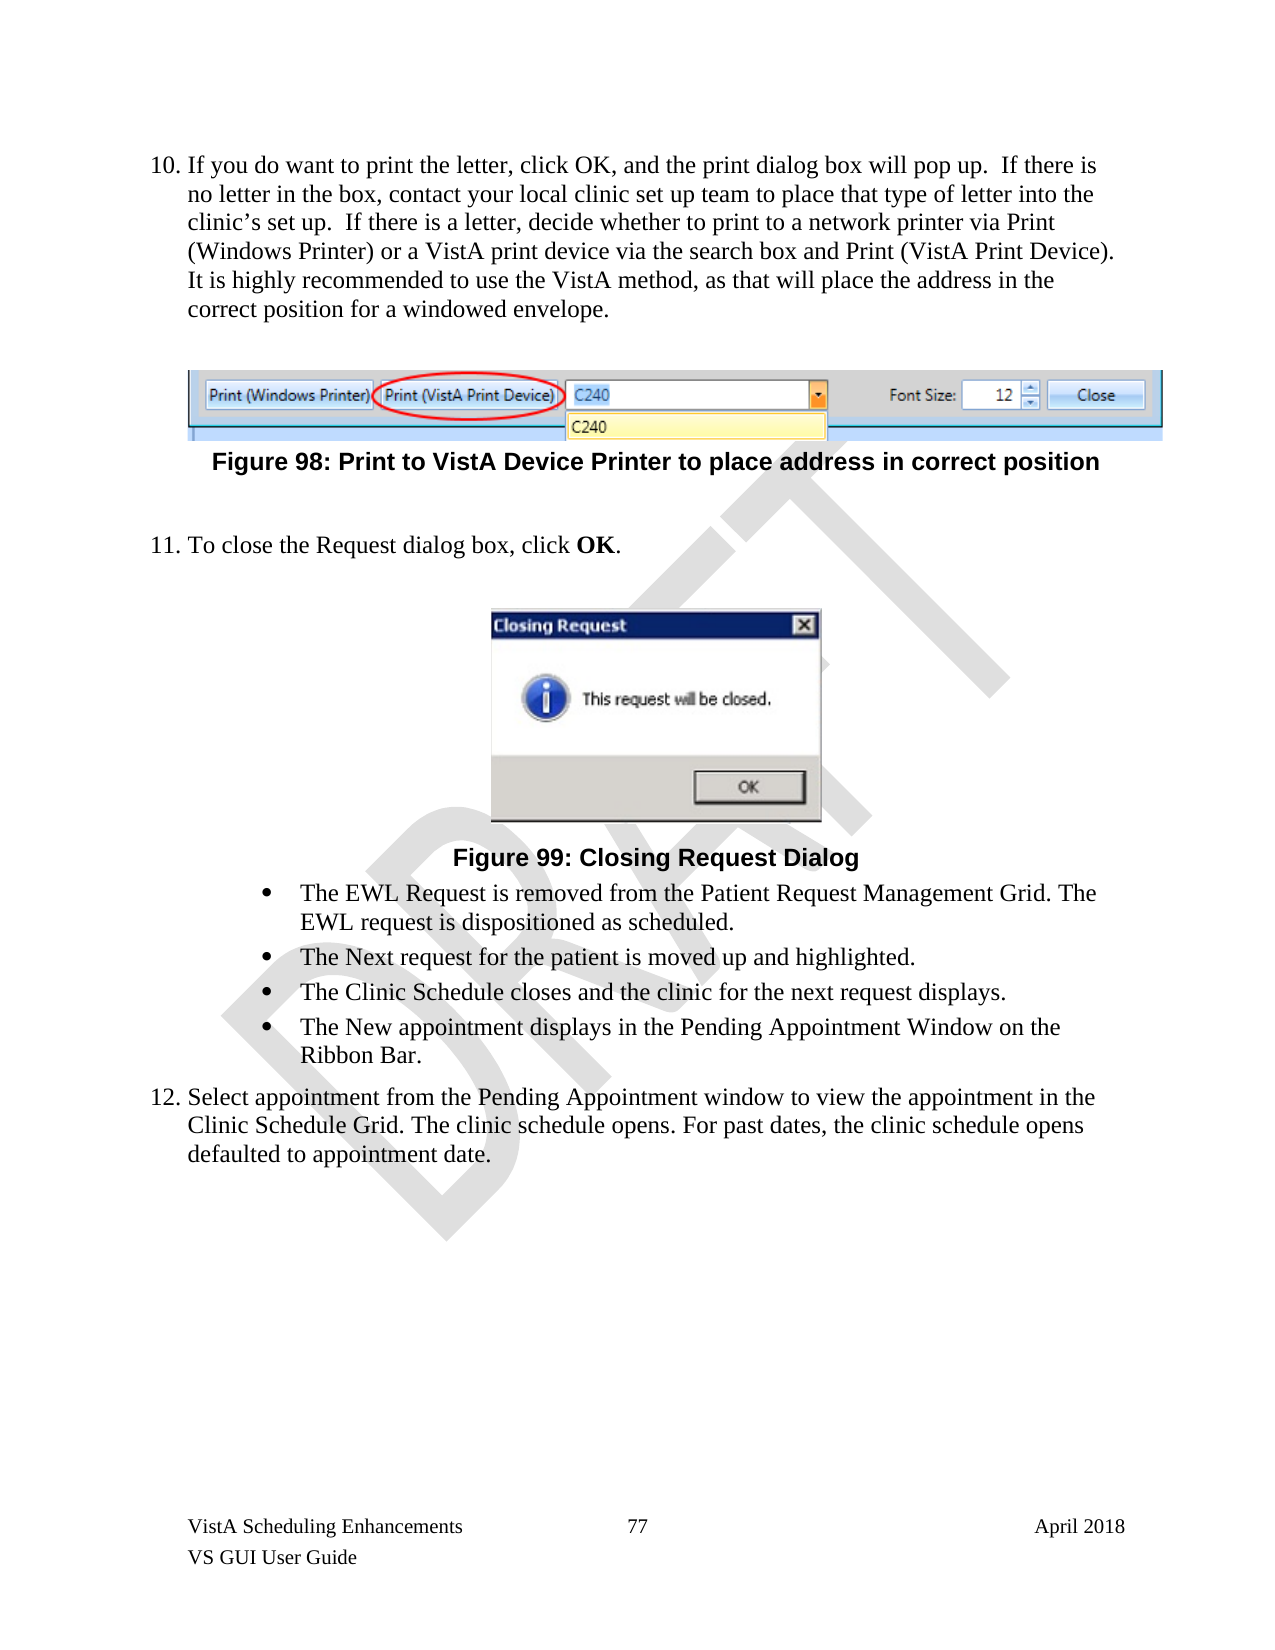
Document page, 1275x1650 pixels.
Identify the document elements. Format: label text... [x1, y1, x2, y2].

text To close the Request dialog box, click OK. [150, 530, 1125, 558]
text If you do want to print the letter, click OK, and the print dialog box will pop up. If there is no letter in the box, contact your local clinic set up team to place that type of letter into the clinic’s set up. If there is a letter, decide whether to print to a network printer via Print (Windows Printer) or a VistA print device via the search box and Print (VistA Print Device). It is highly recommended to use the VistA method, as that will place the address in the correct position for a windowed envelope. [150, 150, 1125, 322]
picture [491, 608, 822, 824]
text Figure 99: Closing Request Dialog [187, 843, 1125, 872]
picture [187, 370, 1163, 441]
text Select appointment from the Pending Appointment window to view the appointment in the Clinic Schedule Grid. The clinic schedule opens. For past dates, the clinic schedule opens defaulted to appointment date. [150, 1082, 1125, 1168]
list The EWL Request is removed from the Patient Request Management Grid. The EWL request is dispositioned as scheduled. [262, 878, 1125, 936]
list The New appointment displays in the Pending Appointment Window on the Ribbon Bar. [262, 1012, 1125, 1069]
text Figure 98: Print to VistA Device Printer to place address in correct position [187, 447, 1125, 476]
list The Clinic Schedule closes and the clinic for the next request displays. [262, 977, 1125, 1006]
list The Next request for the patient is moved up and highlighted. [262, 942, 1125, 971]
